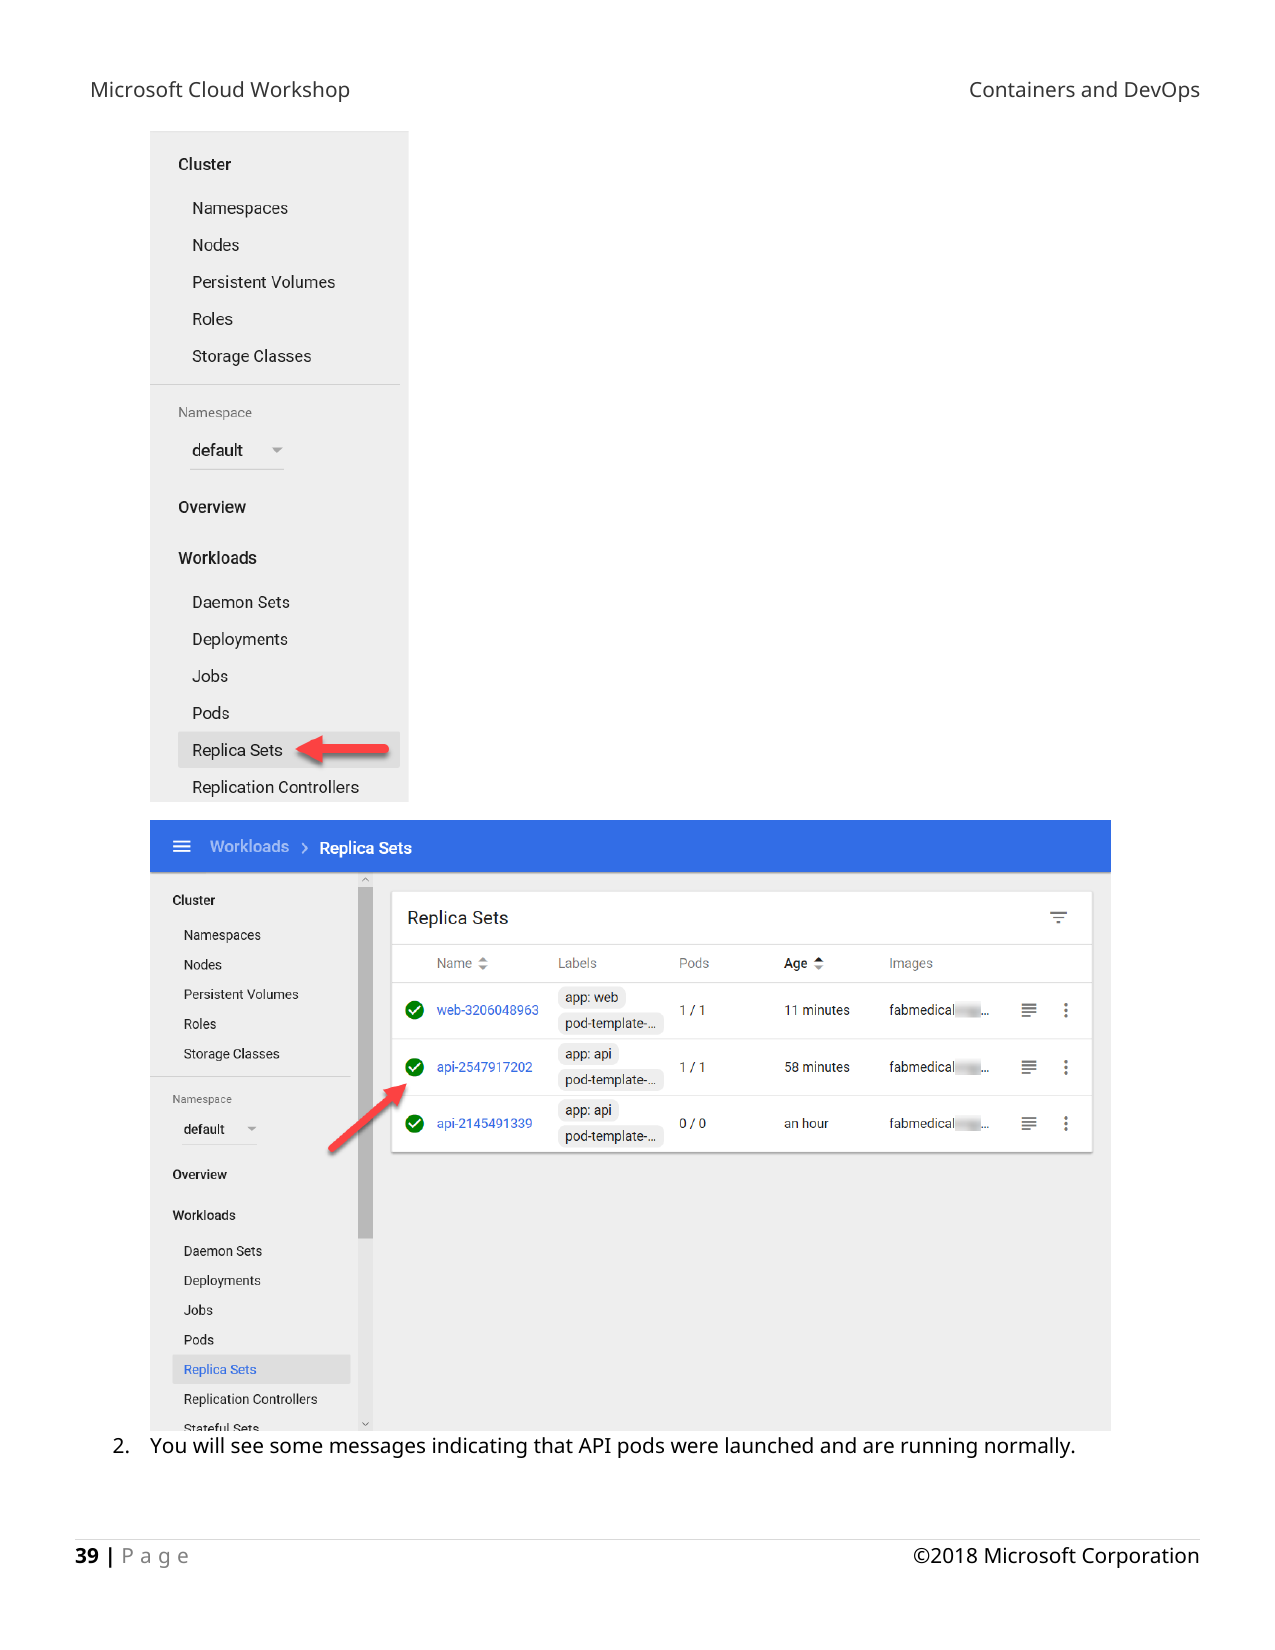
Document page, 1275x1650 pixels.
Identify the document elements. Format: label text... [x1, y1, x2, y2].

picture [150, 131, 409, 802]
list You will see some messages indicating that API pods were launched and are running normally. [112, 1431, 1200, 1459]
picture [150, 820, 1111, 1431]
